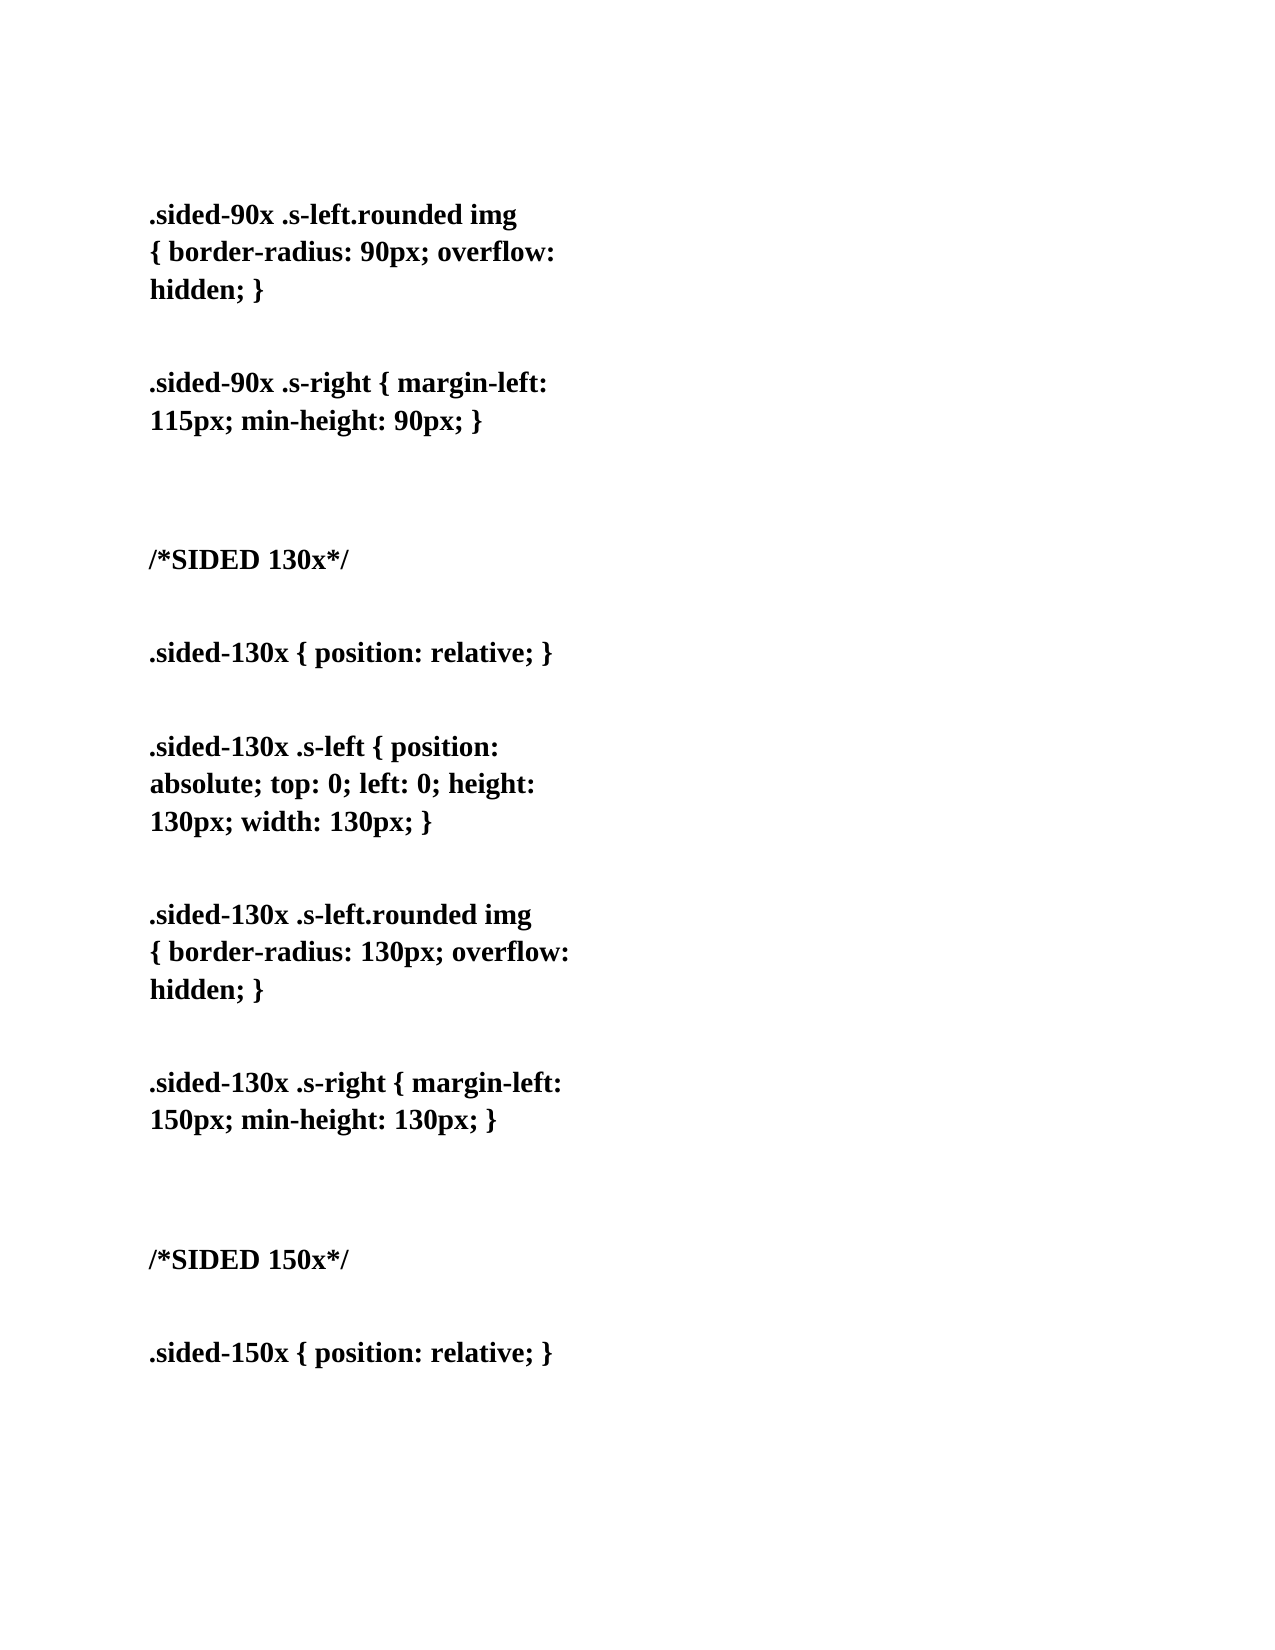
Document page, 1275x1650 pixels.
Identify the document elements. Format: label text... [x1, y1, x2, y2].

text .sided-130x { position: relative; } [148, 636, 581, 669]
text .sided-130x .s-right { margin-left: 150px; min-height: 130px; } [148, 1065, 581, 1136]
text /*SIDED 130x*/ [148, 542, 581, 576]
text .sided-90x .s-right { margin-left: 115px; min-height: 90px; } [148, 365, 581, 436]
text .sided-130x .s-left { position: absolute; top: 0; left: 0; height: 130px; width: 130px; } [148, 729, 581, 837]
text .sided-150x { position: relative; } [148, 1335, 581, 1369]
text .sided-90x .s-left.rounded img { border-radius: 90px; overflow: hidden; } [148, 197, 581, 306]
text .sided-130x .s-left.rounded img { border-radius: 130px; overflow: hidden; } [148, 897, 581, 1005]
text /*SIDED 150x*/ [148, 1242, 581, 1276]
